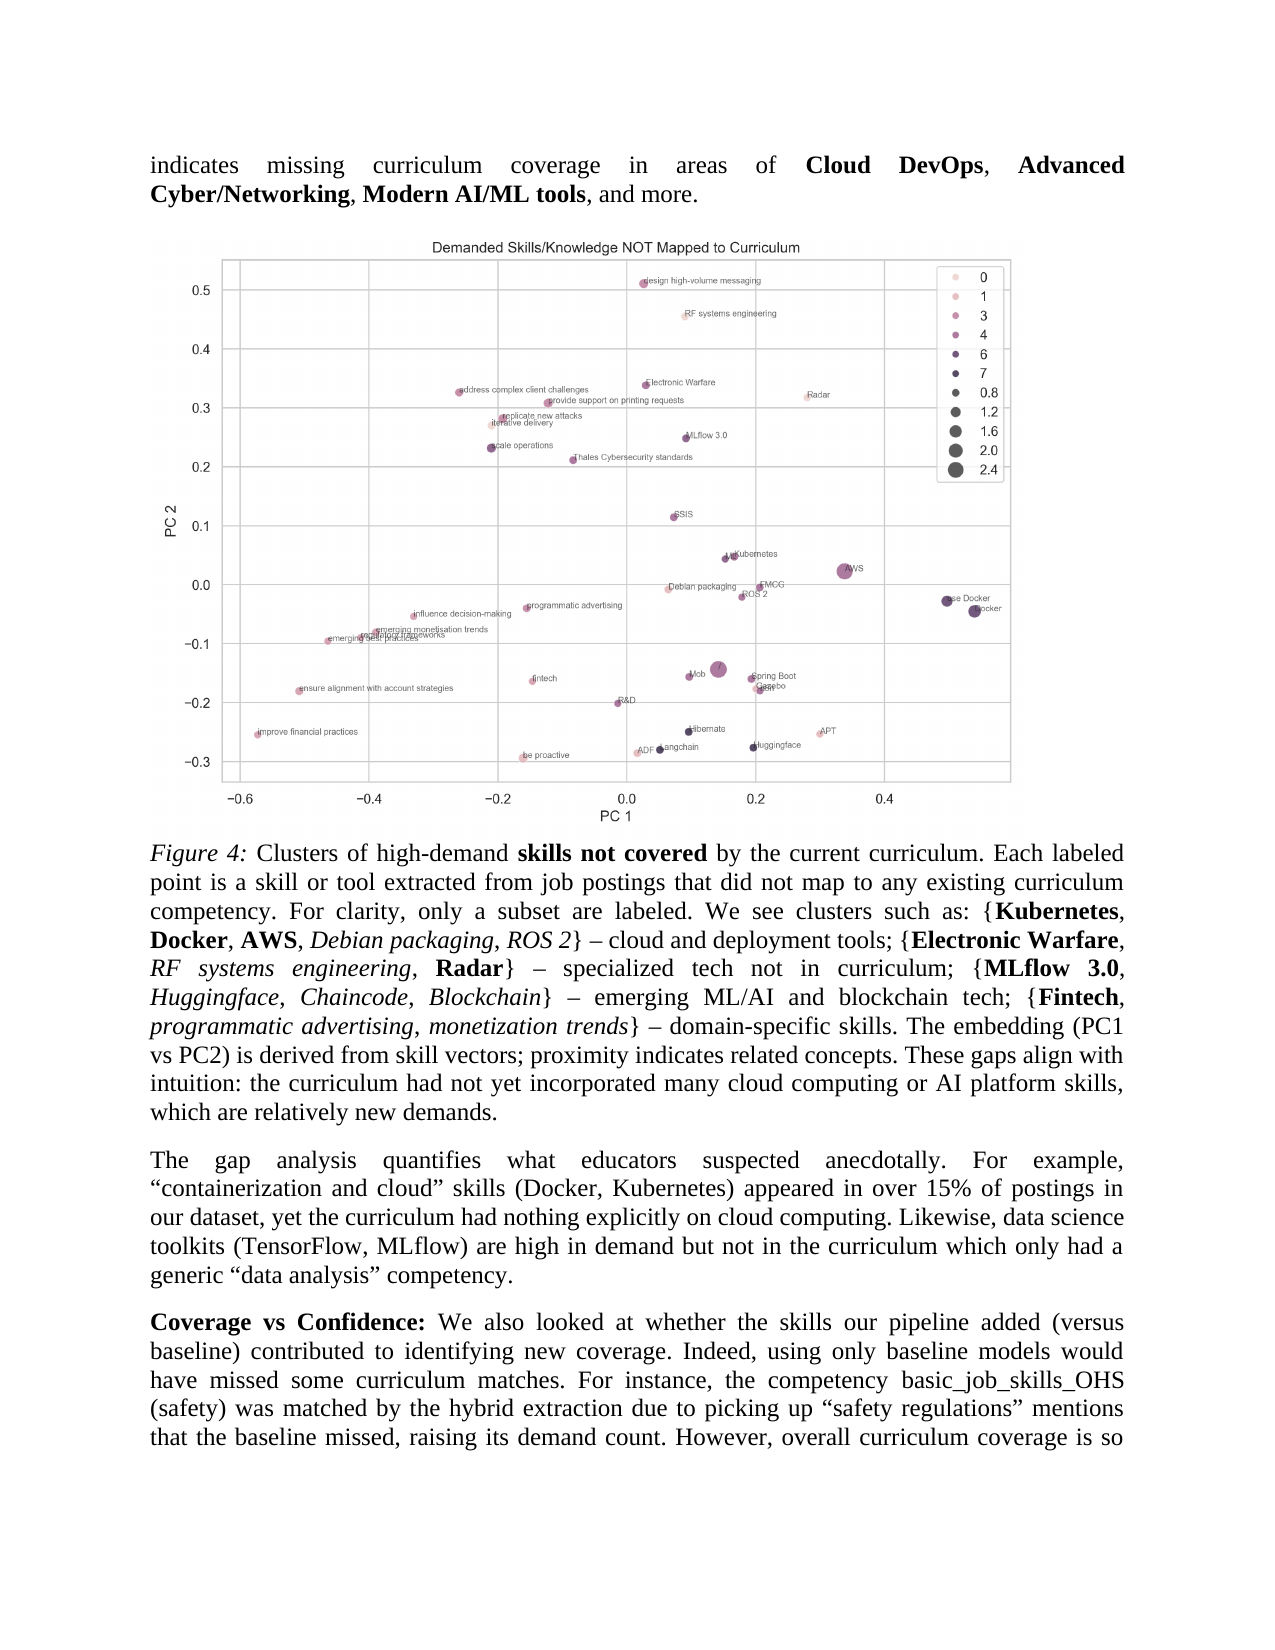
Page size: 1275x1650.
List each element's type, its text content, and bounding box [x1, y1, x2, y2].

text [150, 150, 1125, 207]
picture [150, 226, 1025, 839]
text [150, 1307, 1125, 1451]
text The gap analysis quantifies what educators suspected anecdotally. For example, “containerization and cloud” skills (Docker, Kubernetes) appeared in over 15% of postings in our dataset, yet the curriculum had nothing explicitly on cloud computing. Likewise, data science toolkits (TensorFlow, MLflow) are high in demand but not in the curriculum which only had a generic “data analysis” competency. [150, 1145, 1125, 1288]
